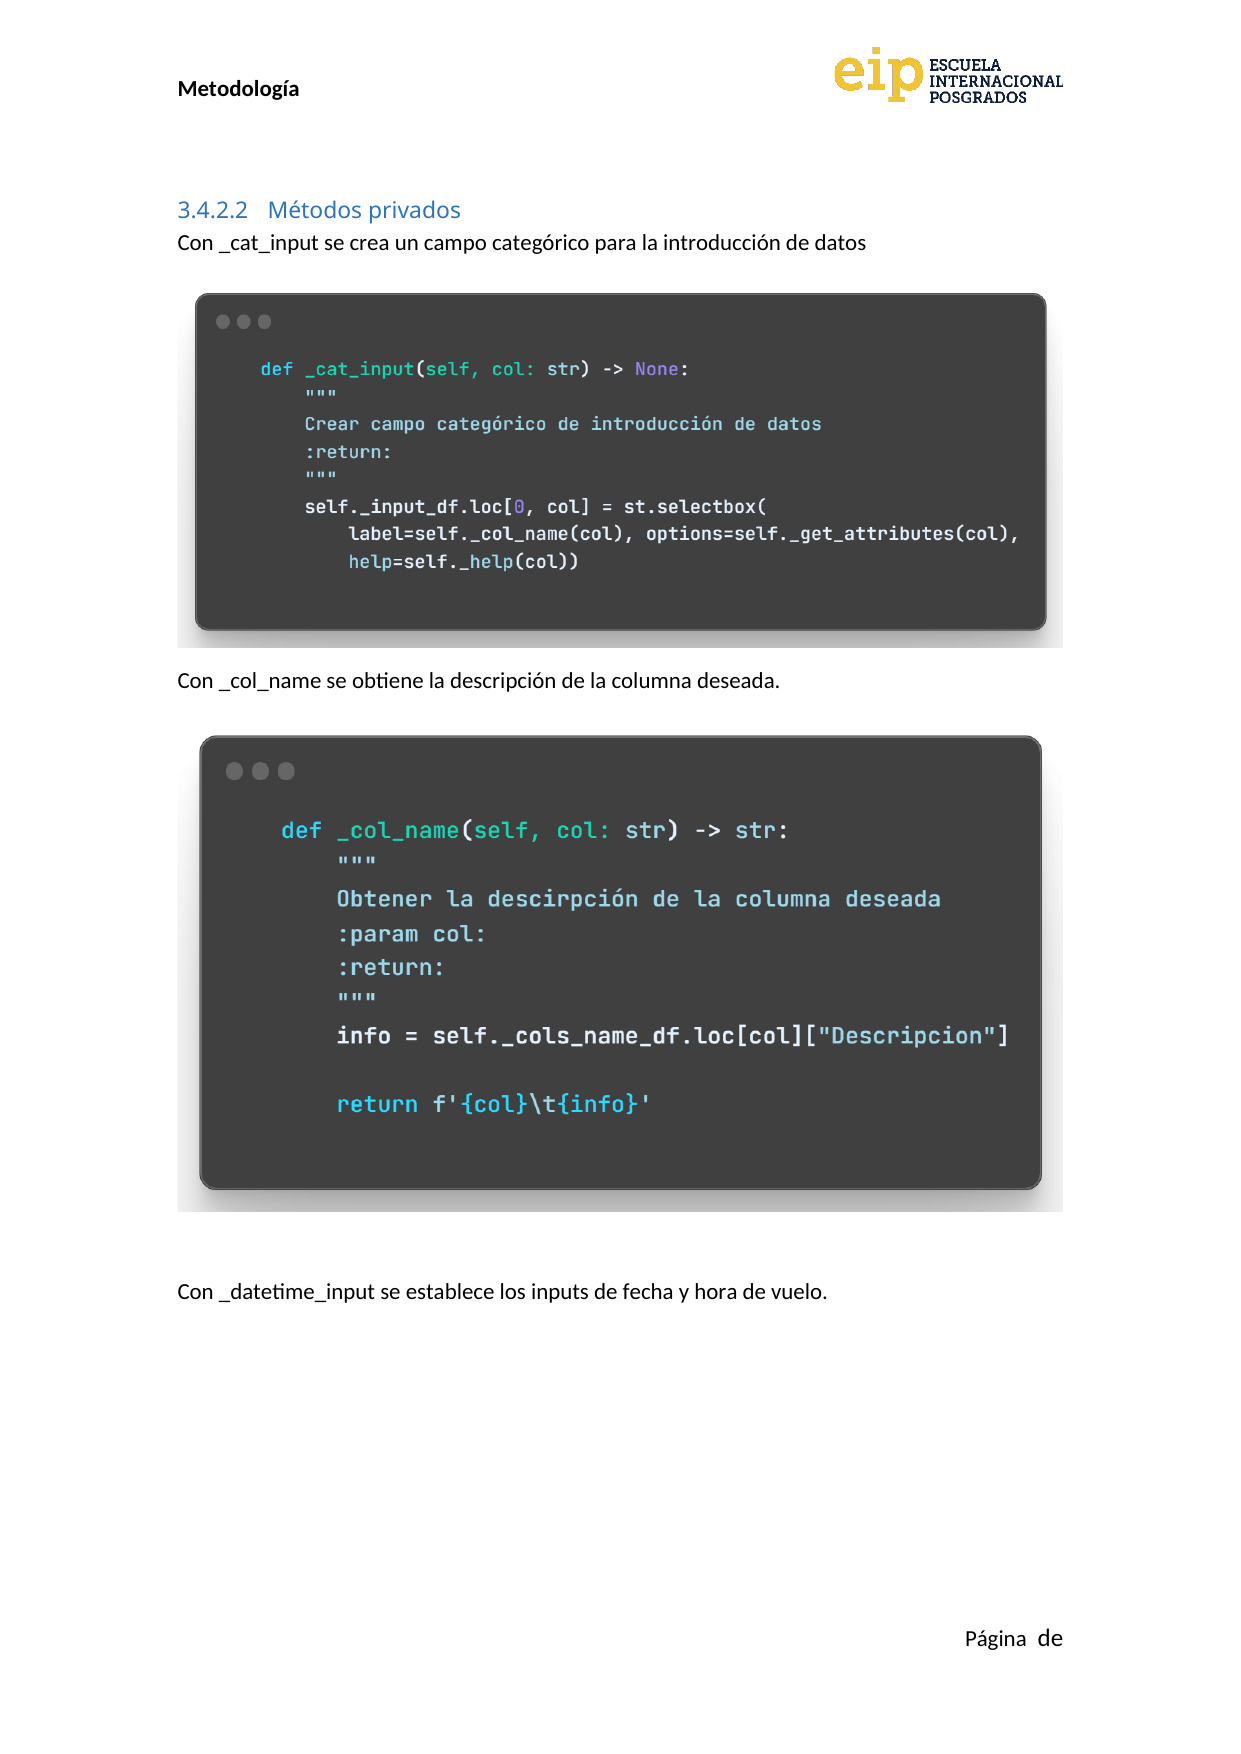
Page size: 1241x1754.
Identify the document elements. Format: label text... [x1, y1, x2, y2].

picture [177, 275, 1063, 648]
subtitle Métodos privados [177, 194, 1063, 226]
picture [177, 713, 1063, 1212]
text Con _datetime_input se establece los inputs de fecha y hora de vuelo. [177, 1277, 1063, 1305]
picture [834, 47, 1063, 103]
text Con _cat_input se crea un campo categórico para la introducción de datos [177, 228, 1063, 256]
text Con _col_name se obtiene la descripción de la columna deseada. [177, 666, 1063, 694]
